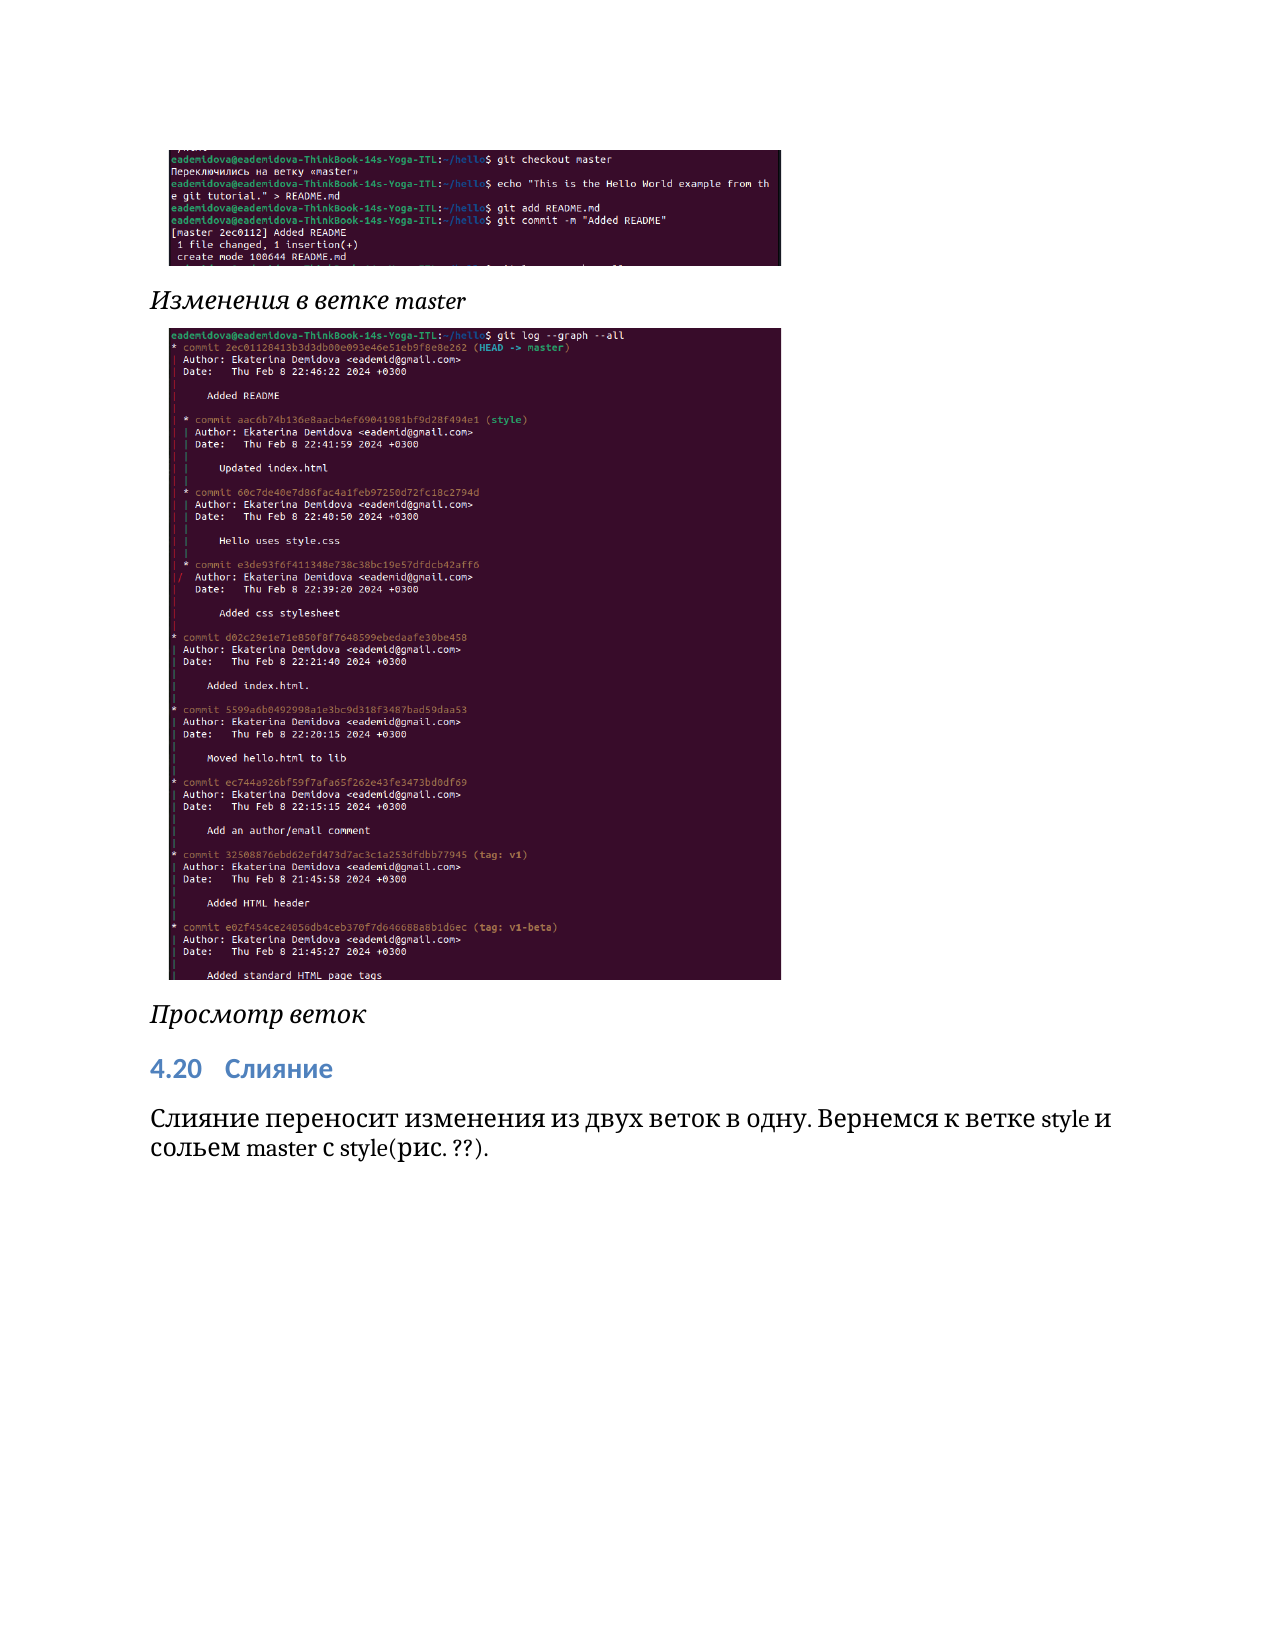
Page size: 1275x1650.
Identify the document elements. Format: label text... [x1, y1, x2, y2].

picture [168, 328, 782, 980]
subtitle 4.20 Слияние [150, 1050, 1125, 1086]
text Просмотр веток [150, 1001, 1125, 1029]
picture [168, 150, 782, 266]
text Изменения в ветке master [150, 287, 1125, 316]
text Слияние переносит изменения из двух веток в одну. Вернемся к ветке style и сольем master с style(рис. ??). [150, 1105, 1125, 1162]
